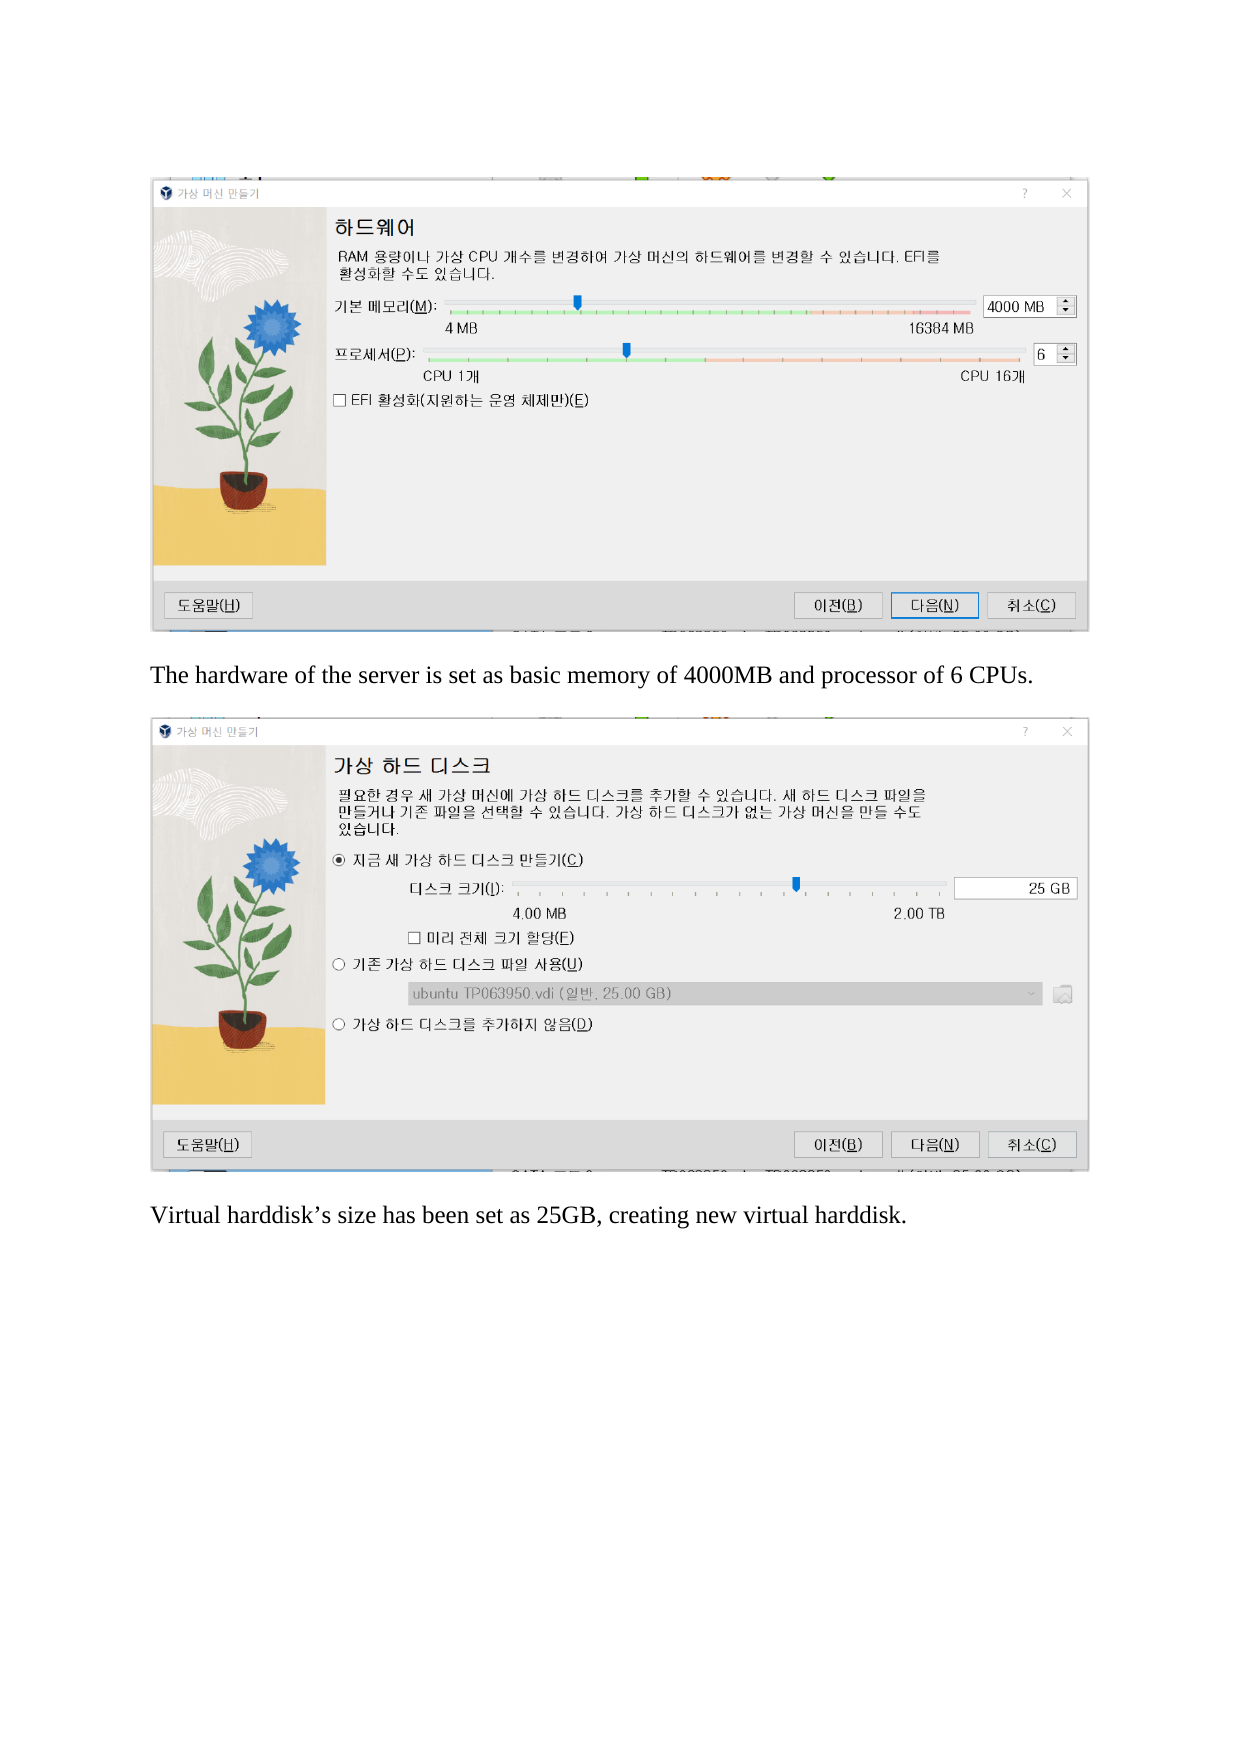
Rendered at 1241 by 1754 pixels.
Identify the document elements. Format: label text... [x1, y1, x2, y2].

picture [150, 177, 1090, 632]
text Virtual harddisk’s size has been set as 25GB, creating new virtual harddisk. [150, 1201, 1090, 1229]
text The hardware of the server is set as basic memory of 4000MB and processor of 6 CPUs. [150, 660, 1090, 689]
picture [150, 717, 1090, 1172]
